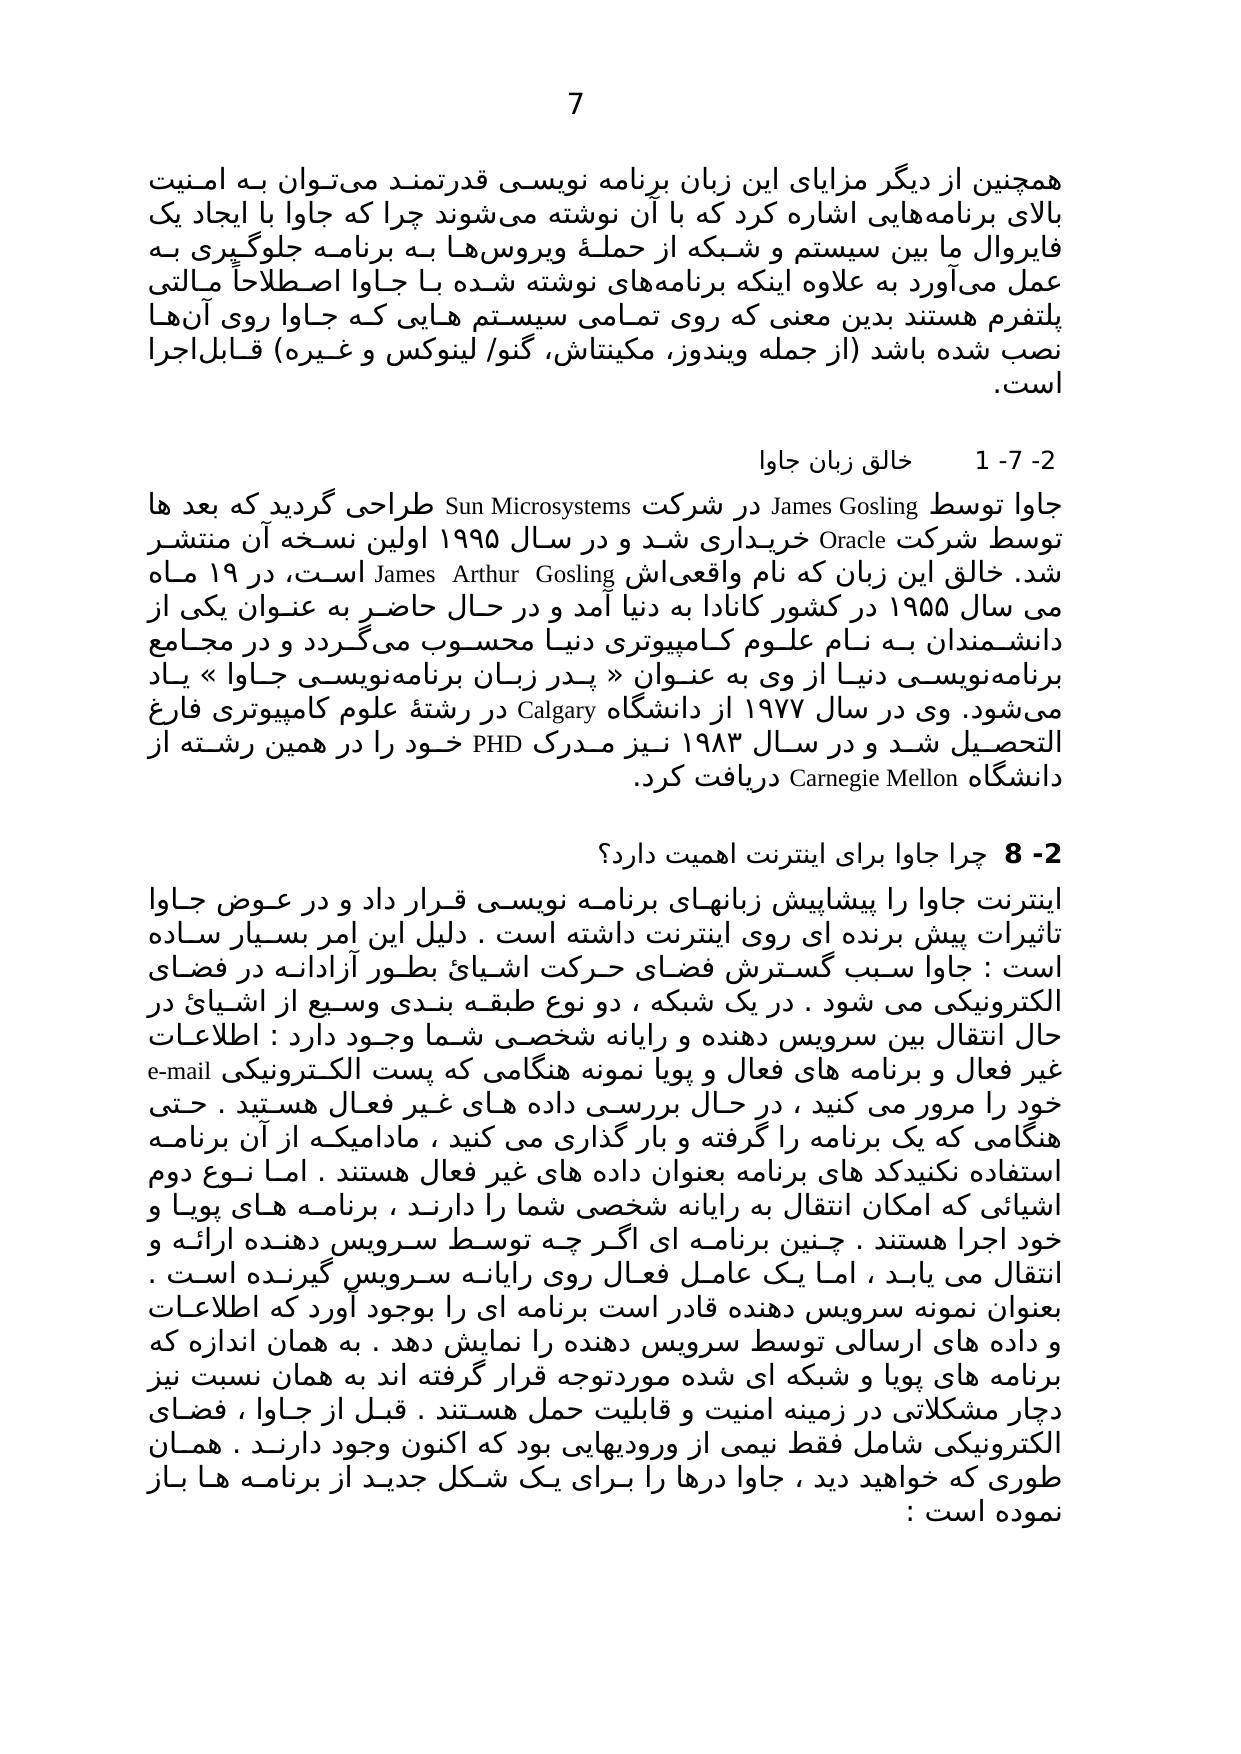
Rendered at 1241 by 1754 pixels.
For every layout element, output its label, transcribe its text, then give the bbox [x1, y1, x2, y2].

text اینترنت جاوا را پیشاپیش زبانهای برنامه نویسی قرار داد و در عوض جاوا تاثیرات پیش برنده ای روی اینترنت داشته است . دلیل این امر بسیار ساده است : جاوا سبب گسترش فضای حرکت اشیائ بطور آزادانه در فضای الکترونیکی می شود . در یک شبکه ، دو نوع طبقه بندی وسیع از اشیائ در حال انتقال بین سرویس دهنده و رایانه شخصی شما وجود دارد : اطلاعات غیر فعال و برنامه های فعال و پویا نمونه هنگامی که پست الکترونیکی e-mail خود را مرور می کنید ، در حال بررسی داده های غیر فعال هستید . حتی هنگامی که یک برنامه را گرفته و بار گذاری می کنید ، مادامیکه از آن برنامه استفاده نکنیدکد های برنامه بعنوان داده های غیر فعال هستند . اما نوع دوم اشیائی که امکان انتقال به رایانه شخصی شما را دارند ، برنامه های پویا و خود اجرا هستند . چنین برنامه ای اگر چه توسط سرویس دهنده ارائه و انتقال می یابد ، اما یک عامل فعال روی رایانه سرویس گیرنده است . بعنوان نمونه سرویس دهنده قادر است برنامه ای را بوجود آورد که اطلاعات و داده های ارسالی توسط سرویس دهنده را نمایش دهد . به همان اندازه که برنامه های پویا و شبکه ای شده موردتوجه قرار گرفته اند به همان نسبت نیز دچار مشکلاتی در زمینه امنیت و قابلیت حمل هستند . قبل از جاوا ، فضای الکترونیکی شامل فقط نیمی از ورودیهایی بود که اکنون وجود دارند . همان طوری که خواهید دید ، جاوا درها را برای یک شکل جدید از برنامه ها باز نموده است : [148, 883, 1063, 1528]
subtitle چرا جاوا برای اینترنت اهمیت دارد؟ [148, 838, 1033, 870]
subtitle خالق زبان جاوا [148, 446, 988, 475]
text همچنین از دیگر مزایای این زبان برنامه‌ نویسی قدرتمند می‌توان به امنیت بالای برنامه‌هایی اشاره کرد که با آن نوشته می‌شوند چرا که جاوا با ایجاد یک فایروال ما بین سیستم و شبکه از حملۀ ویروس‌ها به برنامه جلوگیری به عمل می‌آورد به علاوه اینکه برنامه‌های نوشته ‌شده با جاوا اصطلاحاً مالتی‌ پلتفرم هستند بدین معنی که روی تمامی سیستم ‌هایی که جاوا روی آن‌ها نصب شده باشد (از جمله ویندوز، مکینتاش، گنو/ لینوکس و غیره) قابل‌اجرا است. [148, 163, 1063, 400]
text جاوا توسط James Gosling در شرکت Sun Microsystems طراحی گردید که بعد ها توسط شرکت Oracle خریداری شد و در سال ۱۹۹۵ اولین نسخه آن منتشر شد. خالق این زبان که نام واقعی‌‌اش James Arthur Gosling است، در ۱۹ ماه می سال ۱۹۵۵ در کشور کانادا به دنیا آمد و در حال‌ حاضر به‌ عنوان یکی از دانشمندان به ‌‌نام علوم کامپیوتری دنیا محسوب می‌گردد و در مجامع برنامه‌نویسی دنیا از وی به‌ عنوان « پدر زبان برنامه‌نویسی جاوا » یاد می‌شود. وی در سال ۱۹۷۷ از دانشگاه Calgary در رشتۀ علوم کامپیوتری فارغ ‌التحصیل شد و در سال ۱۹۸۳ نیز مدرک PHD خود را در همین رشته از دانشگاه Carnegie Mellon دریافت کرد. [148, 487, 1063, 793]
